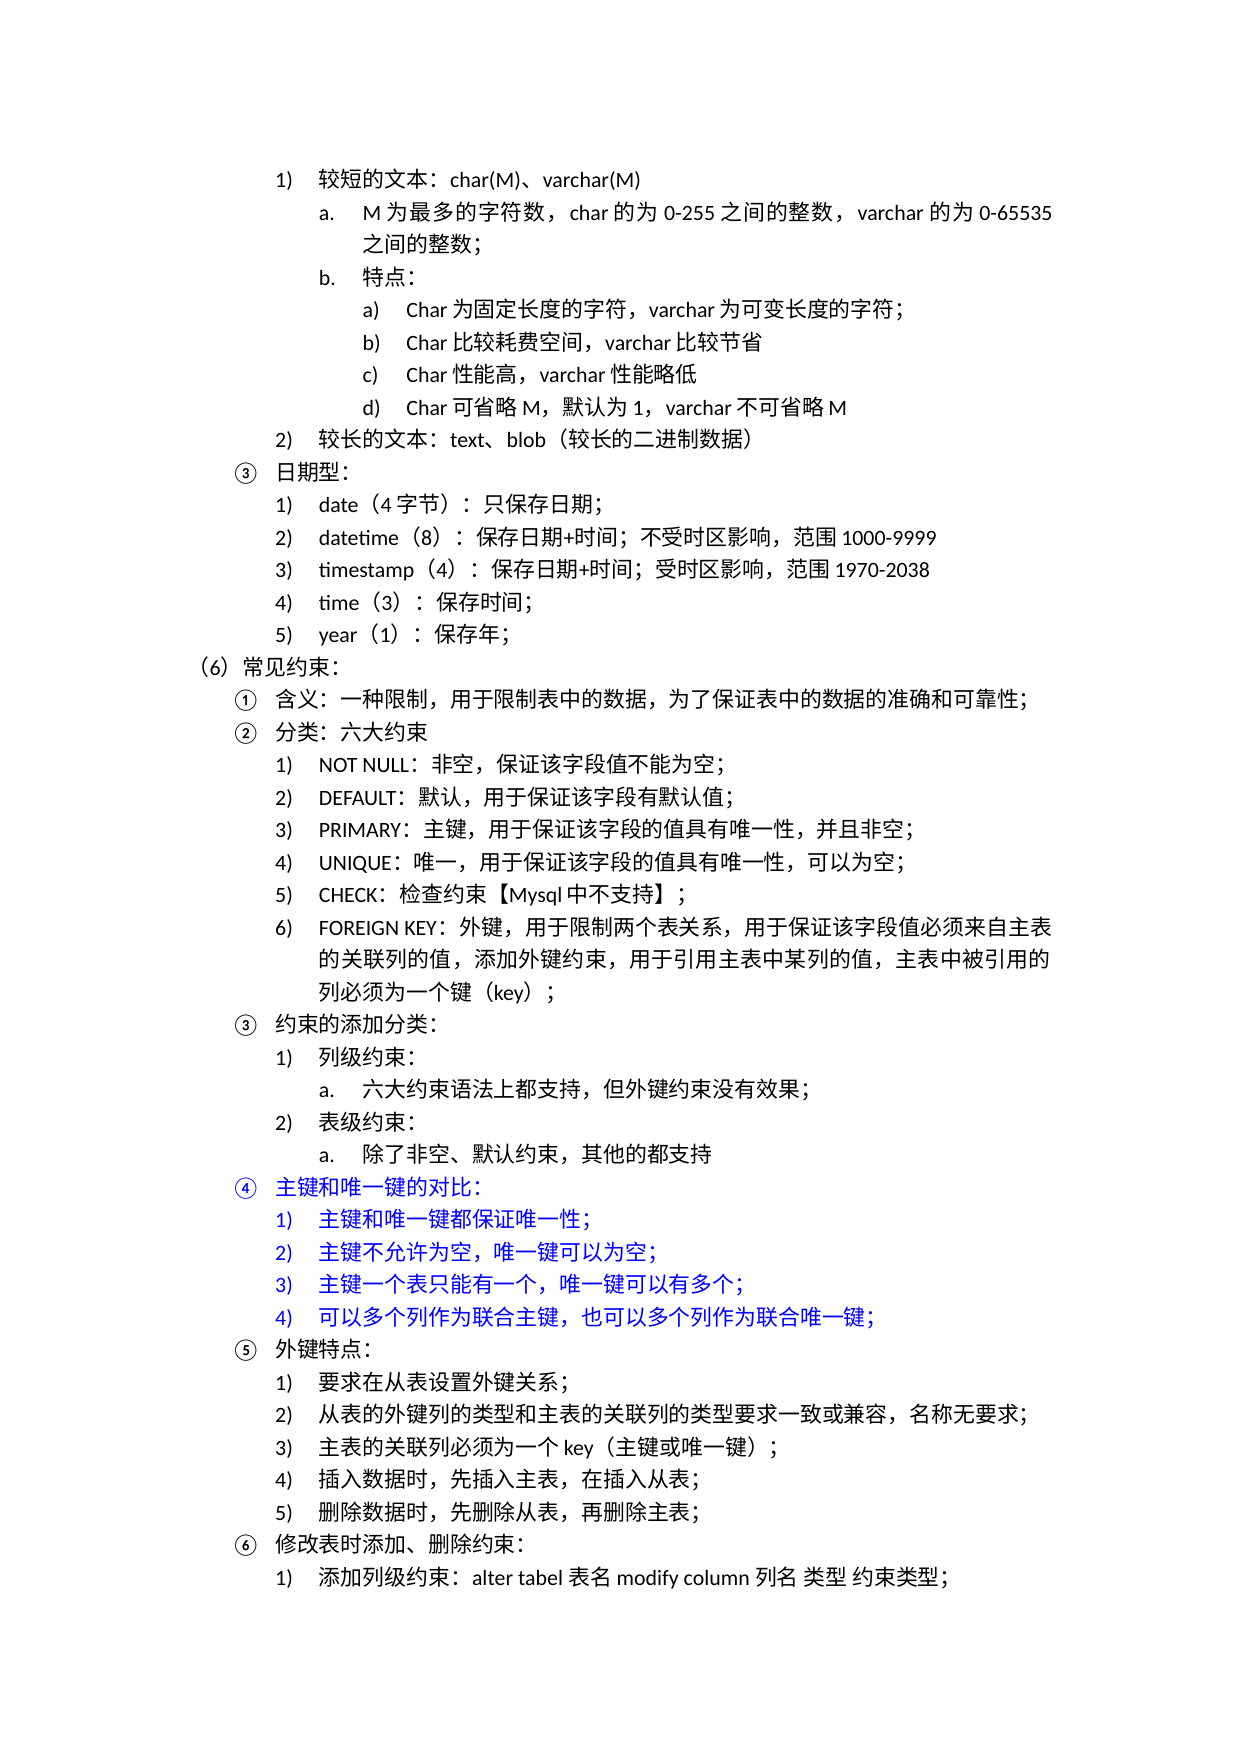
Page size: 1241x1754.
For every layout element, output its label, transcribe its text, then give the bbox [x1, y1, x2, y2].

list 日期型： [231, 454, 1053, 487]
list 主键和唯一键都保证唯一性； [275, 1202, 1053, 1234]
list 主键和唯一键的对比： [231, 1169, 1053, 1202]
list 约束的添加分类： [231, 1007, 1053, 1039]
list datetime（8）：保存日期+时间；不受时区影响，范围1000-9999 [275, 519, 1053, 552]
list 列级约束： [275, 1039, 1053, 1072]
list 从表的外键列的类型和主表的关联列的类型要求一致或兼容，名称无要求； [275, 1397, 1053, 1429]
list DEFAULT：默认，用于保证该字段有默认值； [275, 779, 1053, 812]
list 插入数据时，先插入主表，在插入从表； [275, 1462, 1053, 1494]
list 修改表时添加、删除约束： [231, 1527, 1053, 1559]
list CHECK：检查约束【Mysql中不支持】； [275, 877, 1053, 909]
list M为最多的字符数，char的为0-255之间的整数，varchar的为0-65535之间的整数； [319, 194, 1053, 259]
list 主键一个表只能有一个，唯一键可以有多个； [275, 1267, 1053, 1299]
list 特点： [319, 259, 1053, 292]
list 表级约束： [275, 1104, 1053, 1137]
list year（1）：保存年； [275, 617, 1053, 649]
list 含义：一种限制，用于限制表中的数据，为了保证表中的数据的准确和可靠性； [231, 682, 1053, 714]
list time（3）：保存时间； [275, 584, 1053, 617]
list timestamp（4）：保存日期+时间；受时区影响，范围1970-2038 [275, 552, 1053, 584]
list PRIMARY：主键，用于保证该字段的值具有唯一性，并且非空； [275, 812, 1053, 844]
list Char比较耗费空间，varchar比较节省 [362, 324, 1053, 357]
list 除了非空、默认约束，其他的都支持 [319, 1137, 1053, 1169]
list Char性能高，varchar性能略低 [362, 357, 1053, 389]
list NOT NULL：非空，保证该字段值不能为空； [275, 747, 1053, 779]
list 外键特点： [231, 1332, 1053, 1364]
list 分类：六大约束 [231, 714, 1053, 747]
list UNIQUE：唯一，用于保证该字段的值具有唯一性，可以为空； [275, 844, 1053, 877]
list Char为固定长度的字符，varchar为可变长度的字符； [362, 292, 1053, 324]
list 添加列级约束：alter tabel 表名 modify column 列名 类型 约束类型； [275, 1559, 1053, 1592]
list 删除数据时，先删除从表，再删除主表； [275, 1494, 1053, 1527]
list Char可省略M，默认为1，varchar不可省略M [362, 389, 1053, 422]
list 常见约束： [187, 649, 1053, 682]
list 主键不允许为空，唯一键可以为空； [275, 1234, 1053, 1267]
list 可以多个列作为联合主键，也可以多个列作为联合唯一键； [275, 1299, 1053, 1332]
list 要求在从表设置外键关系； [275, 1364, 1053, 1397]
list FOREIGN KEY：外键，用于限制两个表关系，用于保证该字段值必须来自主表的关联列的值，添加外键约束，用于引用主表中某列的值，主表中被引用的列必须为一个键（key）； [275, 909, 1053, 1007]
list 较长的文本：text、blob（较长的二进制数据） [275, 422, 1053, 454]
list date（4字节）：只保存日期； [275, 487, 1053, 519]
list 较短的文本：char(M)、varchar(M) [275, 162, 1053, 194]
list 六大约束语法上都支持，但外键约束没有效果； [319, 1072, 1053, 1104]
list 主表的关联列必须为一个key（主键或唯一键）； [275, 1429, 1053, 1462]
